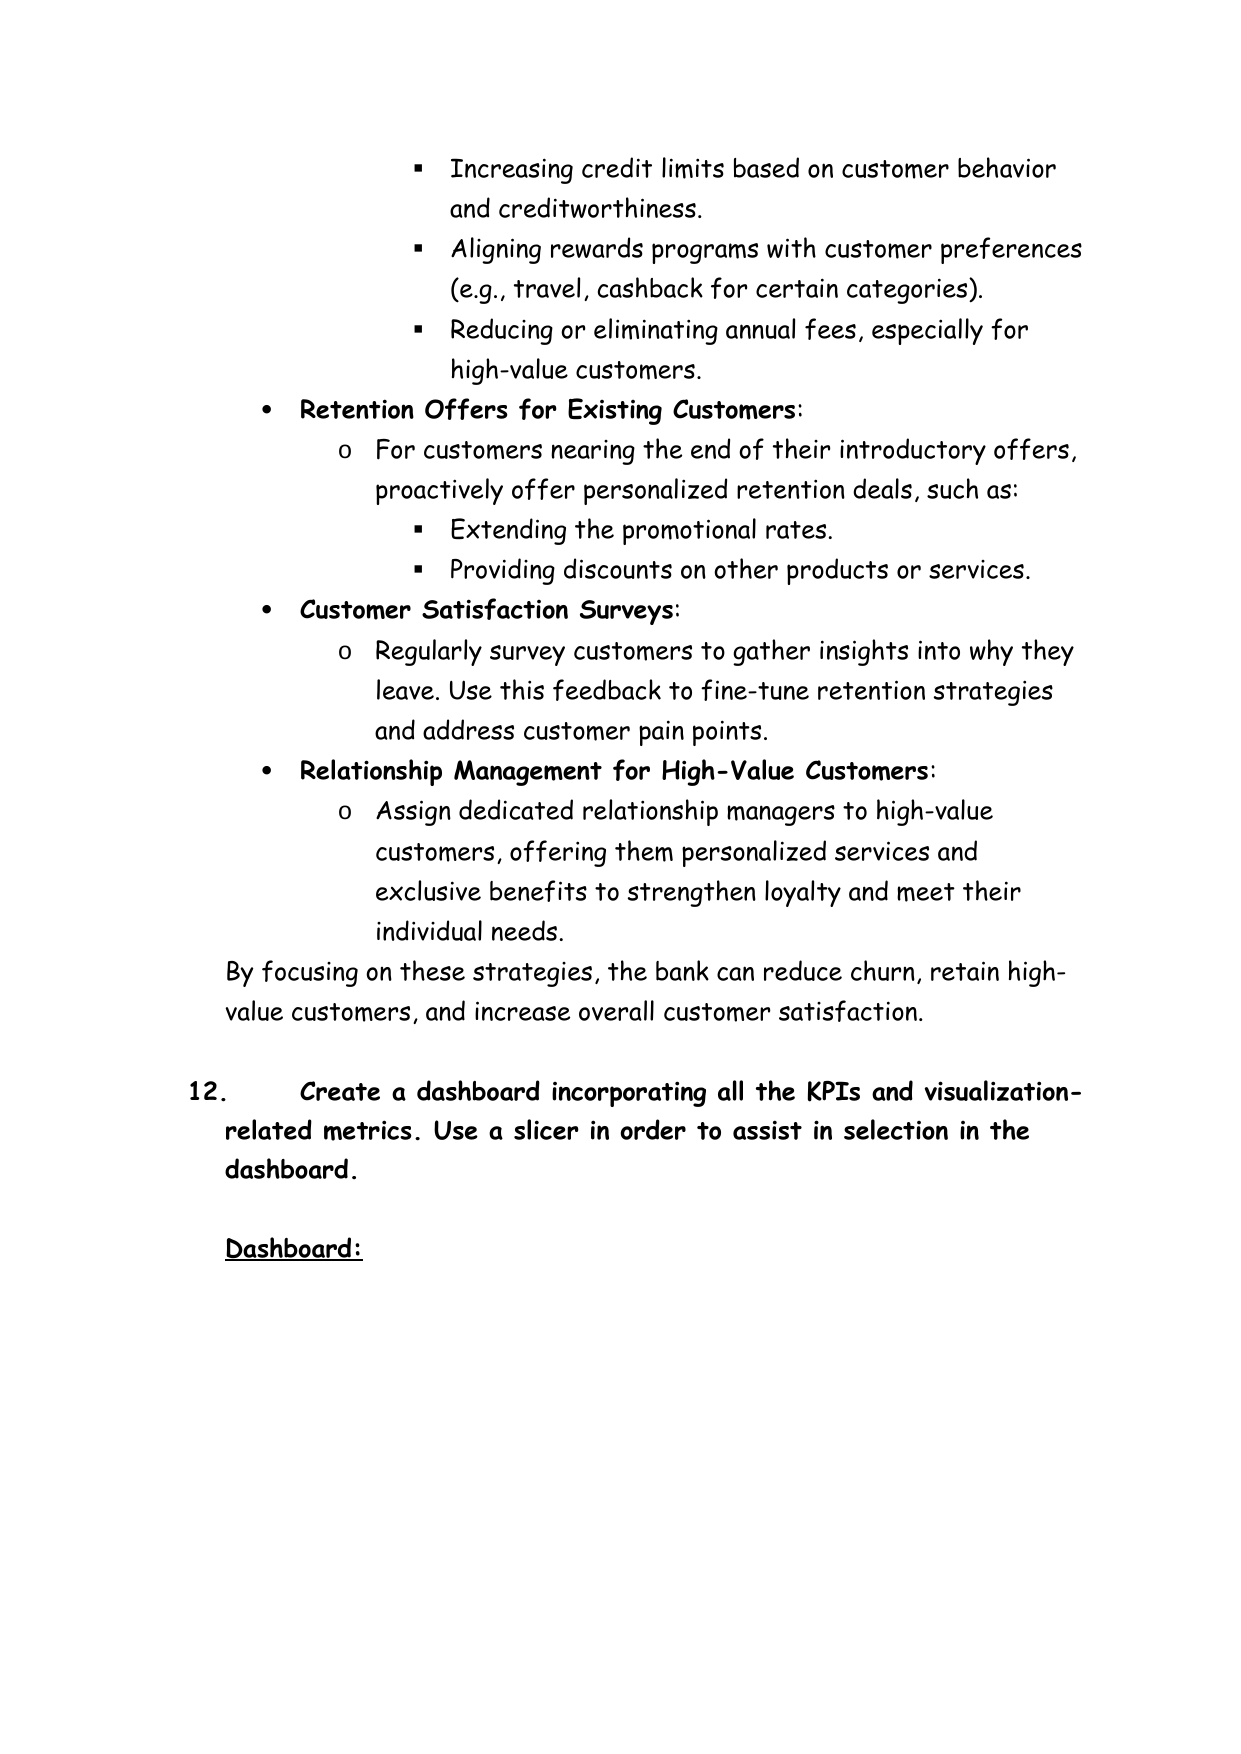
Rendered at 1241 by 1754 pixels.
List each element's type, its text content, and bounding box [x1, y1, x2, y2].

list Increasing credit limits based on customer behavior and creditworthiness. [412, 150, 1090, 225]
list Aligning rewards programs with customer preferences (e.g., travel, cashback for certain categories). [412, 230, 1090, 305]
list Assign dedicated relationship managers to high-value customers, offering them personalized services and exclusive benefits to strengthen loyalty and meet their individual needs. [337, 792, 1090, 947]
list Dashboard: [225, 1230, 1090, 1265]
list Relationship Management for High-Value Customers: [262, 752, 1090, 787]
list Regularly survey customers to gather insights into why they leave. Use this feedback to fine-tune retention strategies and address customer pain points. [337, 631, 1090, 747]
list By focusing on these strategies, the bank can reduce churn, retain high-value customers, and increase overall customer satisfaction. [225, 953, 1090, 1028]
list Retention Offers for Existing Customers: [262, 391, 1090, 426]
list Extending the promotional rates. [412, 511, 1090, 546]
list Providing discounts on other products or services. [412, 551, 1090, 586]
list For customers nearing the end of their introductory offers, proactively offer personalized retention deals, such as: [337, 431, 1090, 506]
list Create a dashboard incorporating all the KPIs and visualization-related metrics. Use a slicer in order to assist in selection in the dashboard. [187, 1072, 1090, 1186]
list Reducing or eliminating annual fees, especially for high-value customers. [412, 310, 1090, 385]
list Customer Satisfaction Surveys: [262, 591, 1090, 626]
